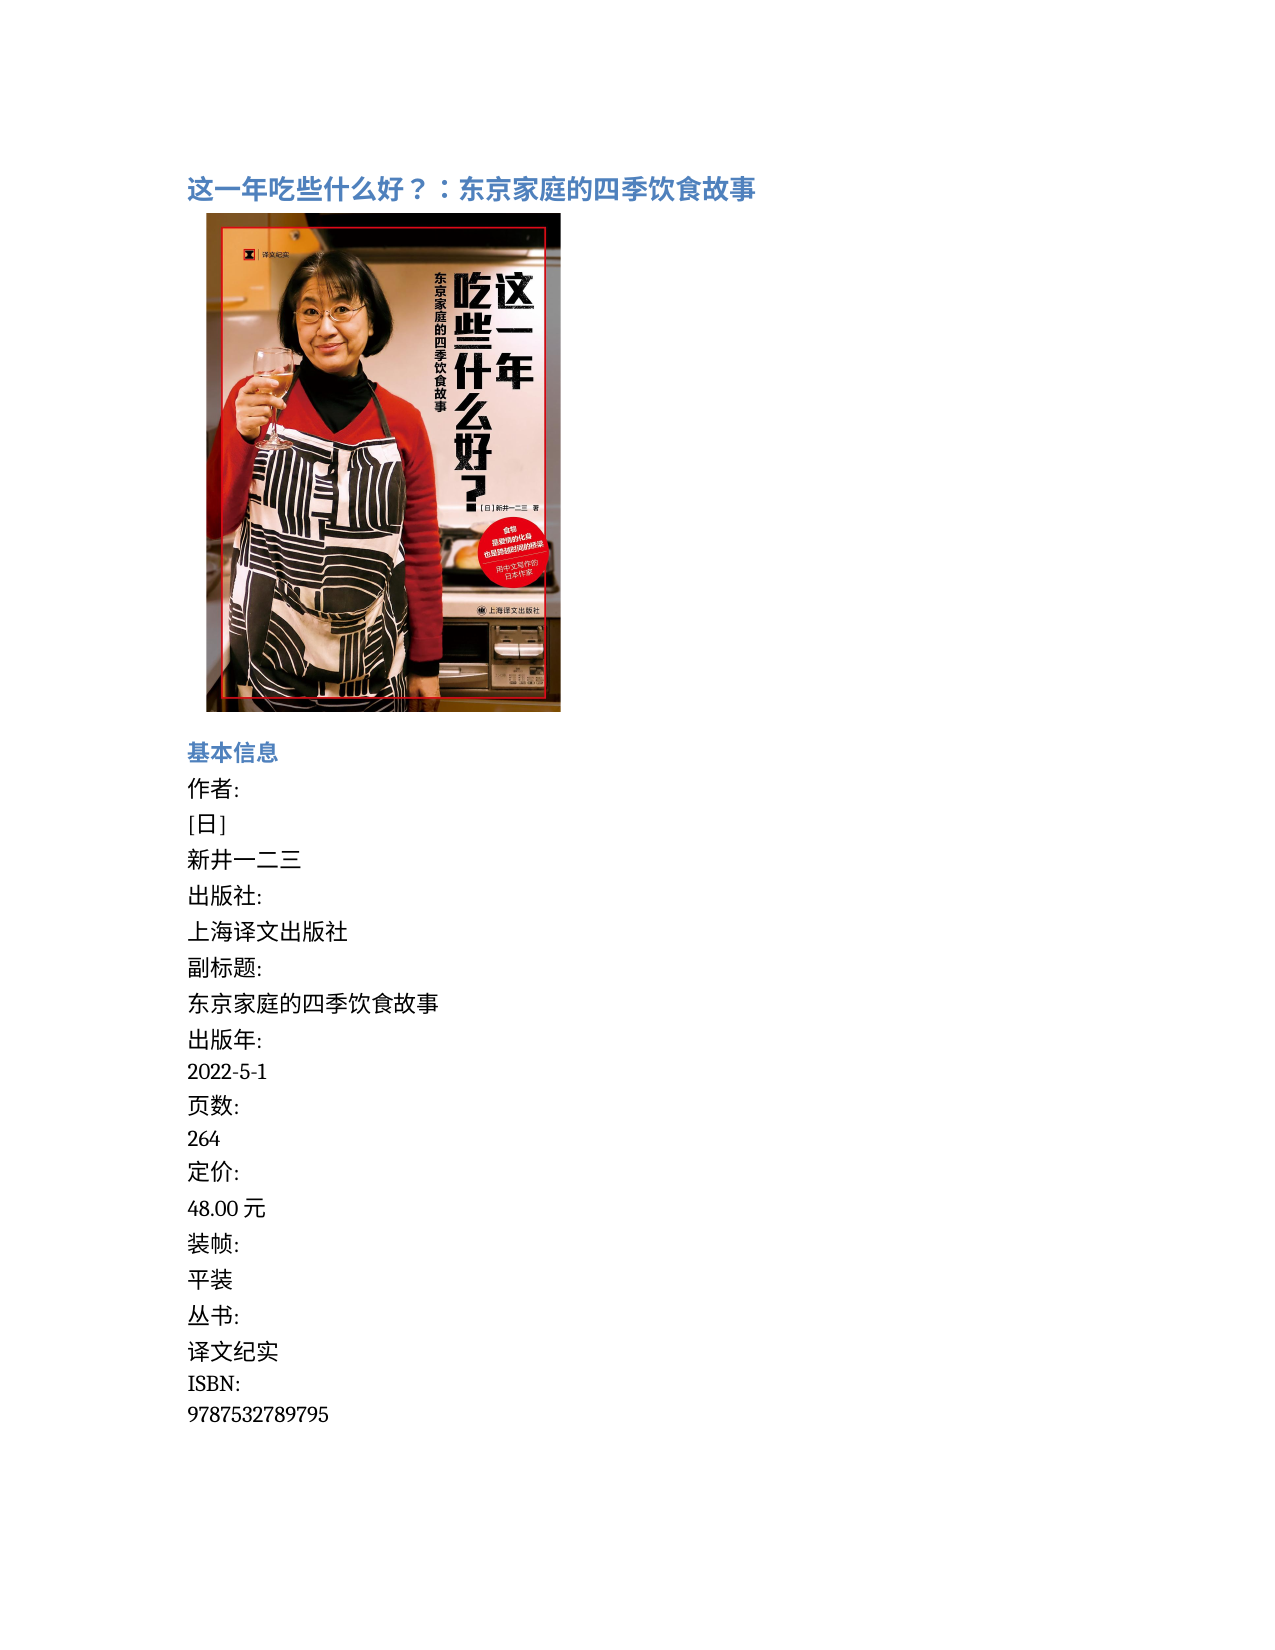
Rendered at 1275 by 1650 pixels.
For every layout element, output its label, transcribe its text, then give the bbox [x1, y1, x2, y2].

subtitle 这一年吃些什么好？：东京家庭的四季饮食故事 [187, 171, 1087, 208]
subtitle 基本信息 [187, 737, 1087, 768]
text 作者: [日] 新井一二三 出版社: 上海译文出版社 副标题: 东京家庭的四季饮食故事 出版年: 2022-5-1 页数: 264 定价: 48.00元 装帧: 平装 丛书: 译文纪实 ISBN: 9787532789795 [187, 772, 1087, 1458]
picture [206, 213, 561, 712]
